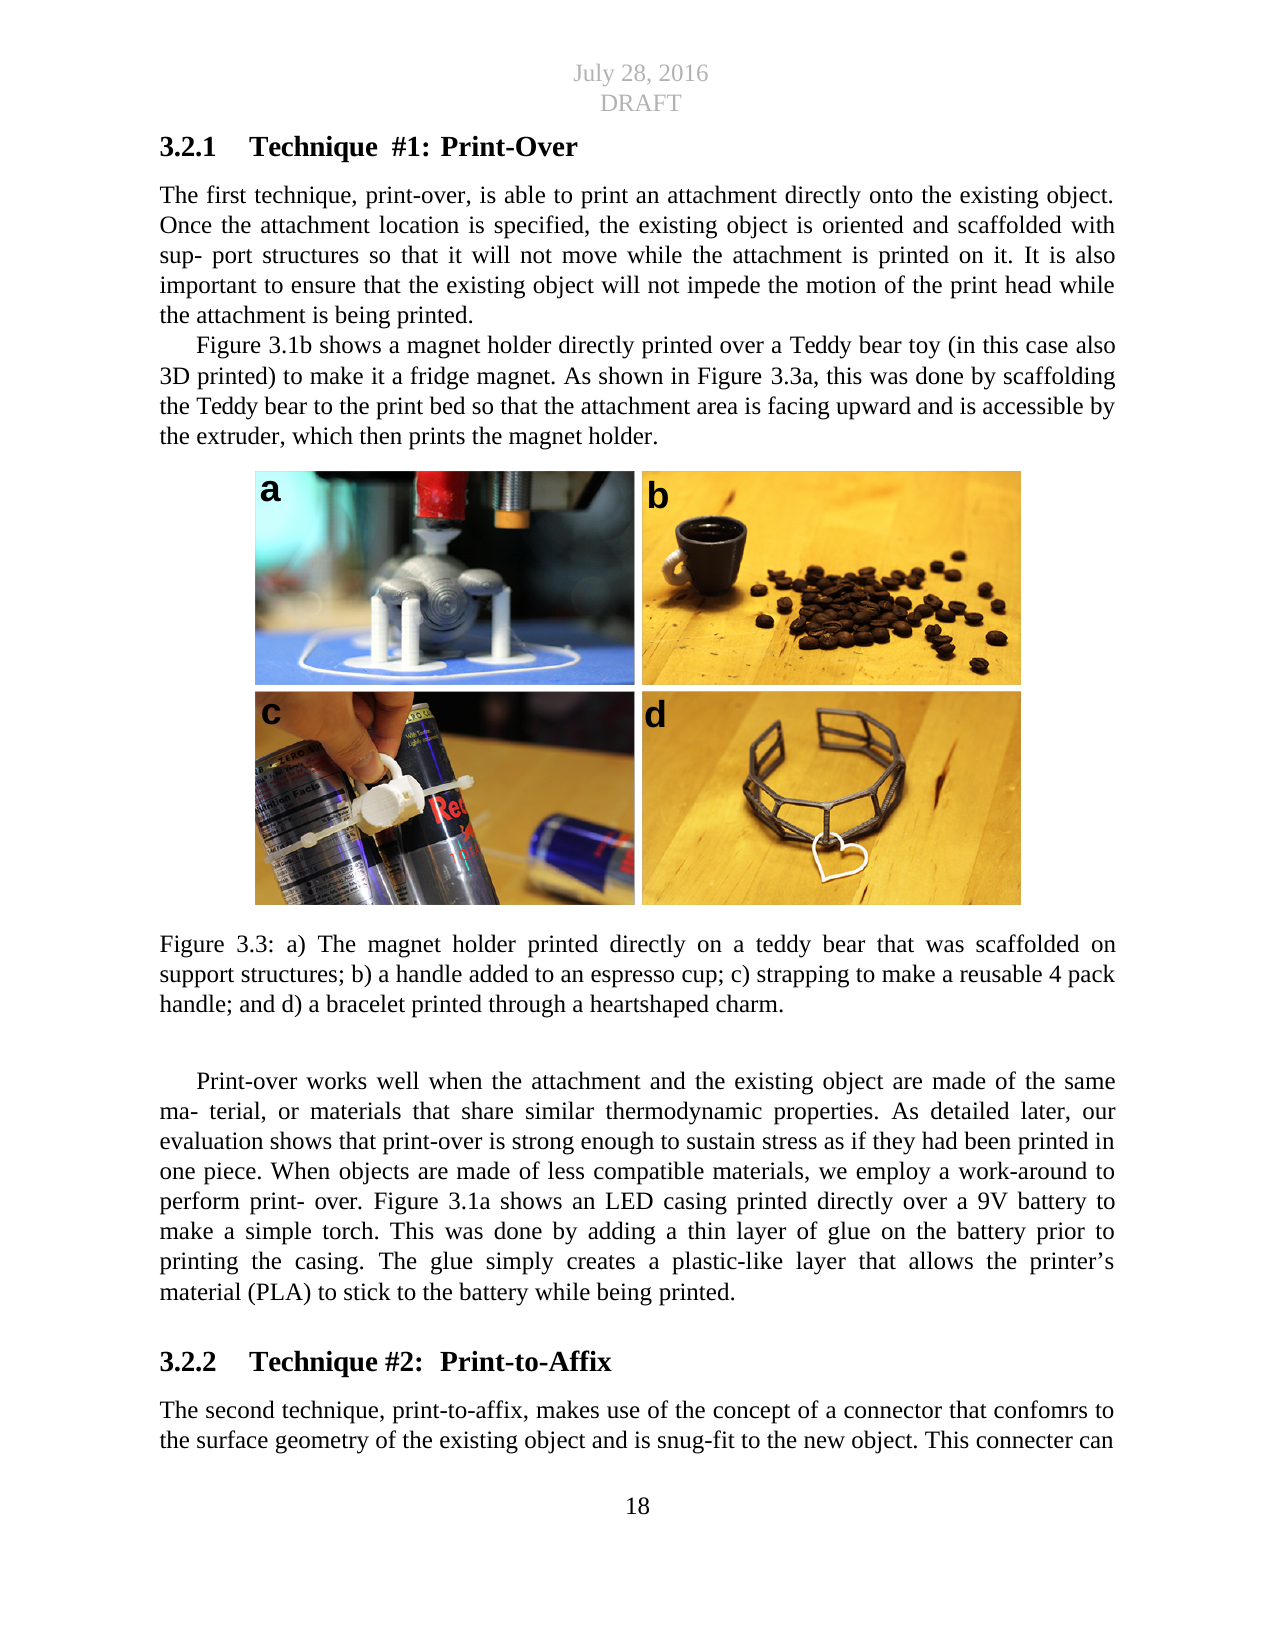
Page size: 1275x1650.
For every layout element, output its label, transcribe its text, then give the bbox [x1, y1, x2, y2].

text Print-over works well when the attachment and the existing object are made of the same ma- terial, or materials that share similar thermodynamic properties. As detailed later, our evaluation shows that print-over is strong enough to sustain stress as if they had been printed in one piece. When objects are made of less compatible materials, we employ a work-around to perform print- over. Figure 3.1a shows an LED casing printed directly over a 9V battery to make a simple torch. This was done by adding a thin layer of glue on the battery prior to printing the casing. The glue simply creates a plastic-like layer that allows the printer’s material (PLA) to stick to the battery while being printed. [159, 1066, 1116, 1305]
picture [255, 471, 1021, 905]
subtitle Technique #2: Print-to-Affix [159, 1344, 1127, 1378]
text Figure 3.3: a) The magnet holder printed directly on a teddy bear that was scaffolded on support structures; b) a handle added to an espresso cup; c) strapping to make a reusable 4 pack handle; and d) a bracelet printed through a heartshaped charm. [159, 929, 1116, 1018]
subtitle Technique #1: Print-Over [159, 129, 1127, 163]
text The second technique, print-to-affix, makes use of the concept of a connector that confomrs to the surface geometry of the existing object and is snug-fit to the new object. This connecter can [159, 1395, 1116, 1454]
text Figure 3.1b shows a magnet holder directly printed over a Teddy bear toy (in this case also 3D printed) to make it a fridge magnet. As shown in Figure 3.3a, this was done by scaffolding the Teddy bear to the print bed so that the attachment area is facing upward and is accessible by the extruder, which then prints the magnet holder. [159, 331, 1116, 450]
text The first technique, print-over, is able to print an attachment directly onto the existing object. Once the attachment location is specified, the existing object is oriented and scaffolded with sup- port structures so that it will not move while the attachment is printed on it. It is also important to ensure that the existing object will not impede the motion of the print head while the attachment is being printed. [159, 180, 1116, 329]
